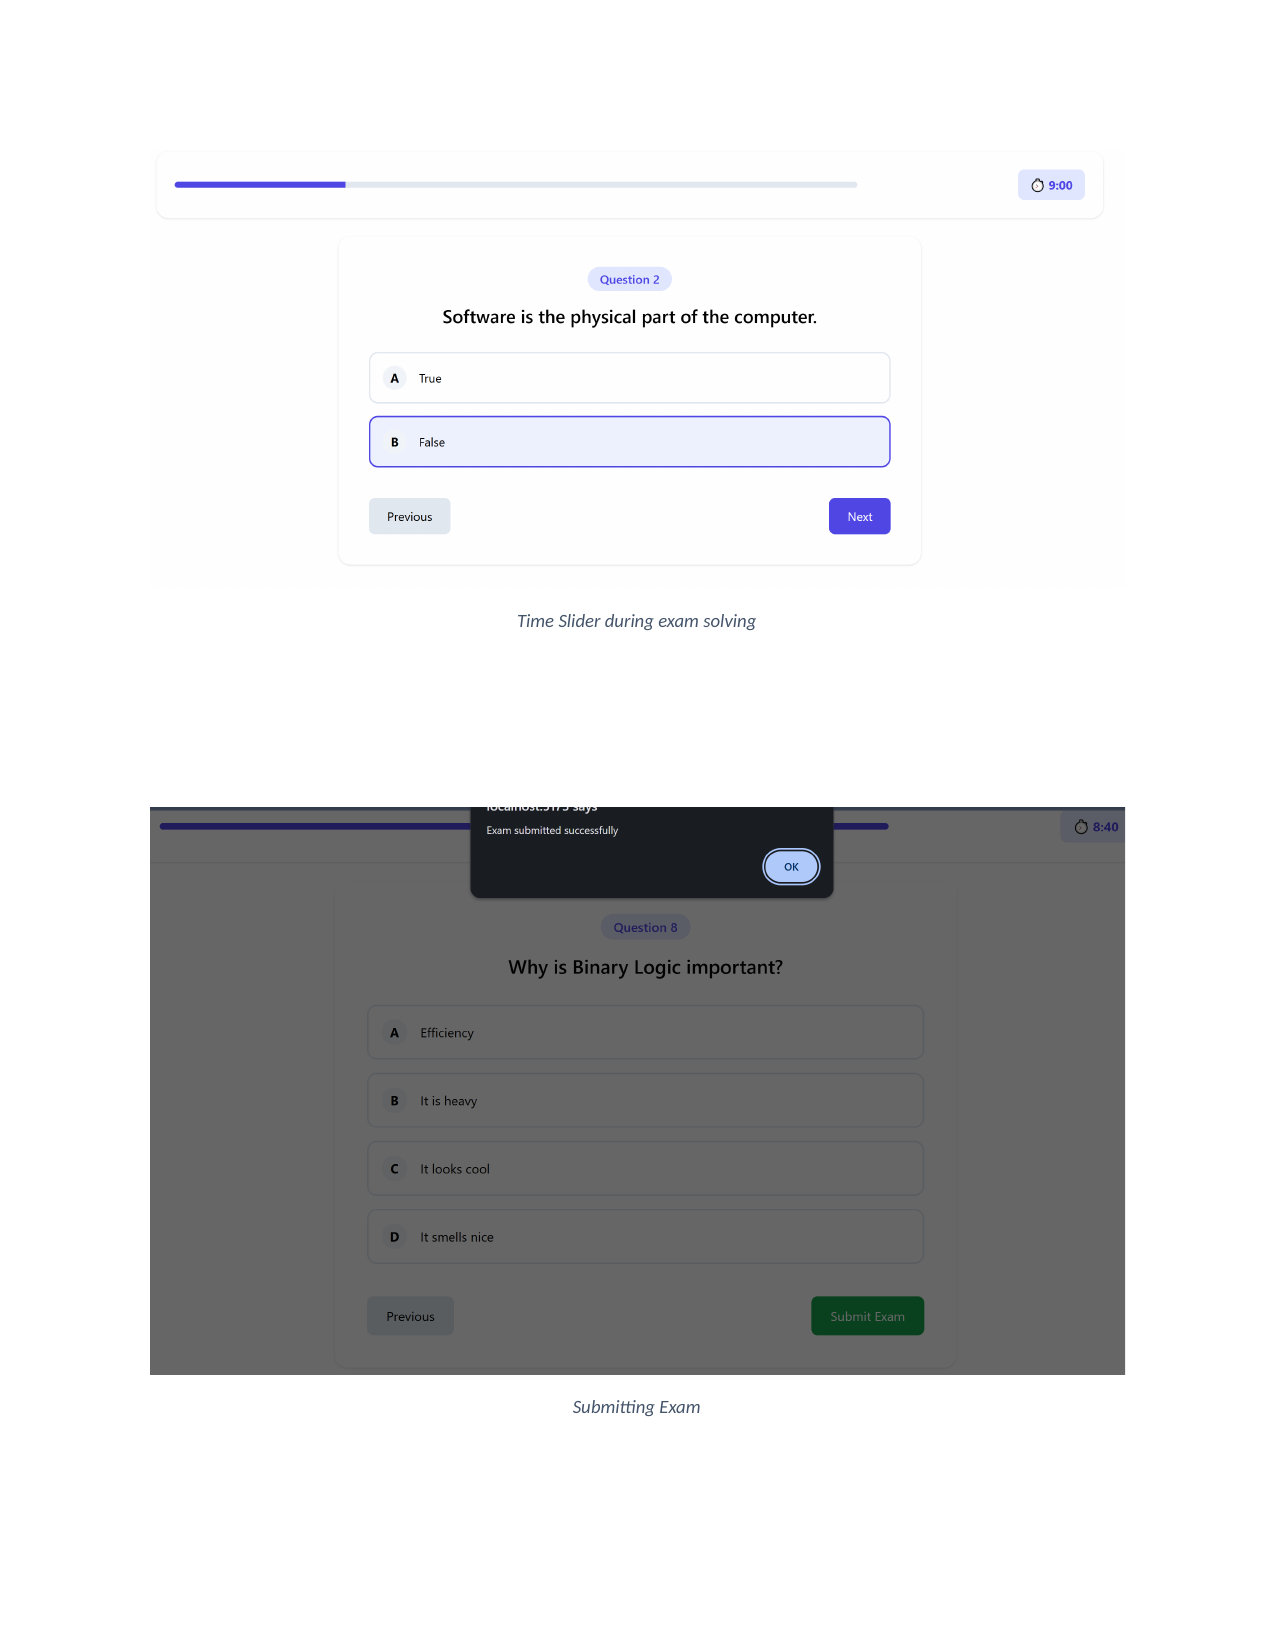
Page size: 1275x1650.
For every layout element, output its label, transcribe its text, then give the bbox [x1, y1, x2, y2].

picture [150, 150, 1125, 588]
picture [150, 807, 1125, 1375]
text Submitting Exam [150, 1396, 1125, 1419]
text Time Slider during exam solving [150, 609, 1125, 632]
